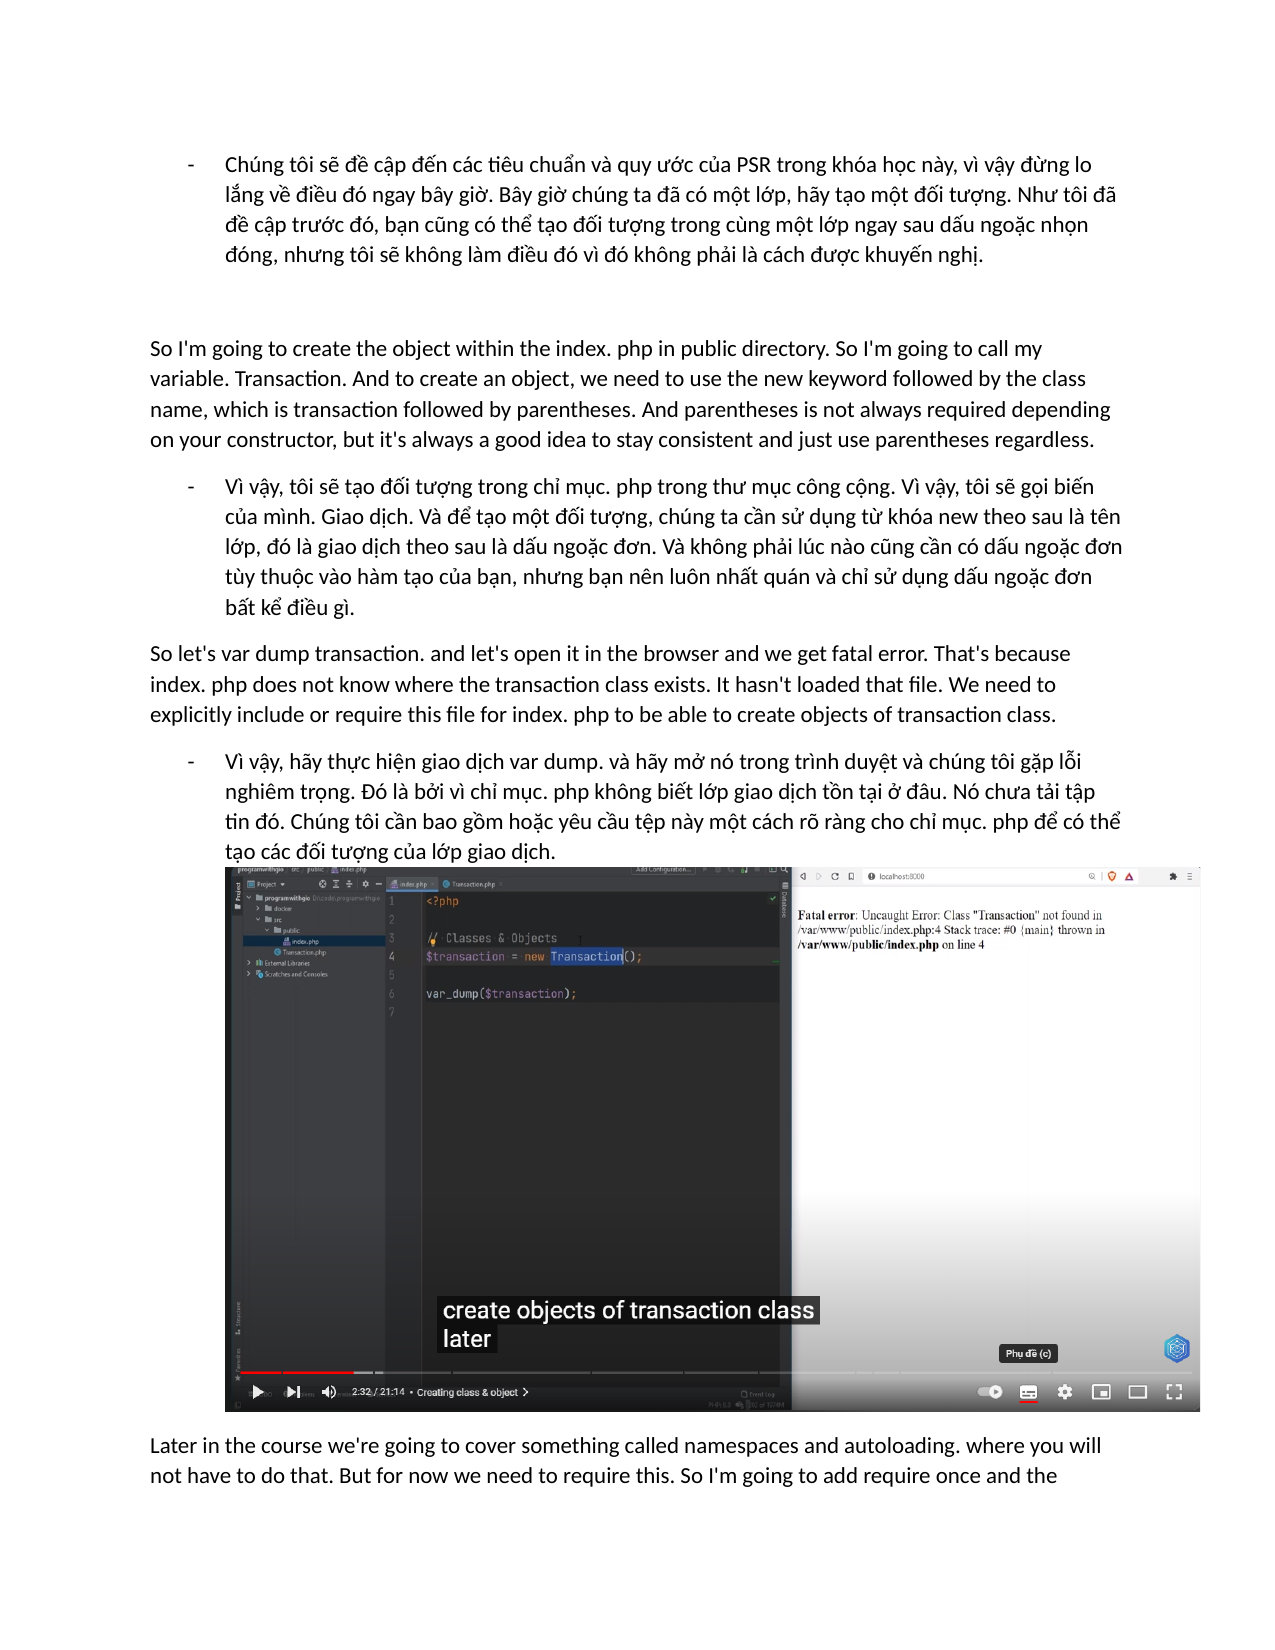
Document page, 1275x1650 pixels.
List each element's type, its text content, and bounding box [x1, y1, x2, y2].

text So I'm going to create the object within the index. php in public directory. So I'm going to call my variable. Transaction. And to create an object, we need to use the new keyword followed by the class name, which is transaction followed by parentheses. And parentheses is not always required depending on your constructor, but it's always a good idea to stay consistent and just use parentheses regardless. [150, 334, 1125, 453]
list Chúng tôi sẽ đề cập đến các tiêu chuẩn và quy ước của PSR trong khóa học này, vì vậy đừng lo lắng về điều đó ngay bây giờ. Bây giờ chúng ta đã có một lớp, hãy tạo một đối tượng. Như tôi đã đề cập trước đó, bạn cũng có thể tạo đối tượng trong cùng một lớp ngay sau dấu ngoặc nhọn đóng, nhưng tôi sẽ không làm điều đó vì đó không phải là cách được khuyến nghị. [187, 150, 1125, 269]
list Vì vậy, tôi sẽ tạo đối tượng trong chỉ mục. php trong thư mục công cộng. Vì vậy, tôi sẽ gọi biến của mình. Giao dịch. Và để tạo một đối tượng, chúng ta cần sử dụng từ khóa new theo sau là tên lớp, đó là giao dịch theo sau là dấu ngoặc đơn. Và không phải lúc nào cũng cần có dấu ngoặc đơn tùy thuộc vào hàm tạo của bạn, nhưng bạn nên luôn nhất quán và chỉ sử dụng dấu ngoặc đơn bất kể điều gì. [187, 472, 1125, 621]
list Vì vậy, hãy thực hiện giao dịch var dump. và hãy mở nó trong trình duyệt và chúng tôi gặp lỗi nghiêm trọng. Đó là bởi vì chỉ mục. php không biết lớp giao dịch tồn tại ở đâu. Nó chưa tải tập tin đó. Chúng tôi cần bao gồm hoặc yêu cầu tệp này một cách rõ ràng cho chỉ mục. php để có thể tạo các đối tượng của lớp giao dịch. [187, 747, 1125, 866]
picture [225, 867, 1200, 1412]
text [150, 1431, 1125, 1489]
text So let's var dump transaction. and let's open it in the browser and we get fatal error. That's because index. php does not know where the transaction class exists. It hasn't loaded that file. We need to explicitly include or require this file for index. php to be able to create objects of transaction class. [150, 639, 1125, 728]
